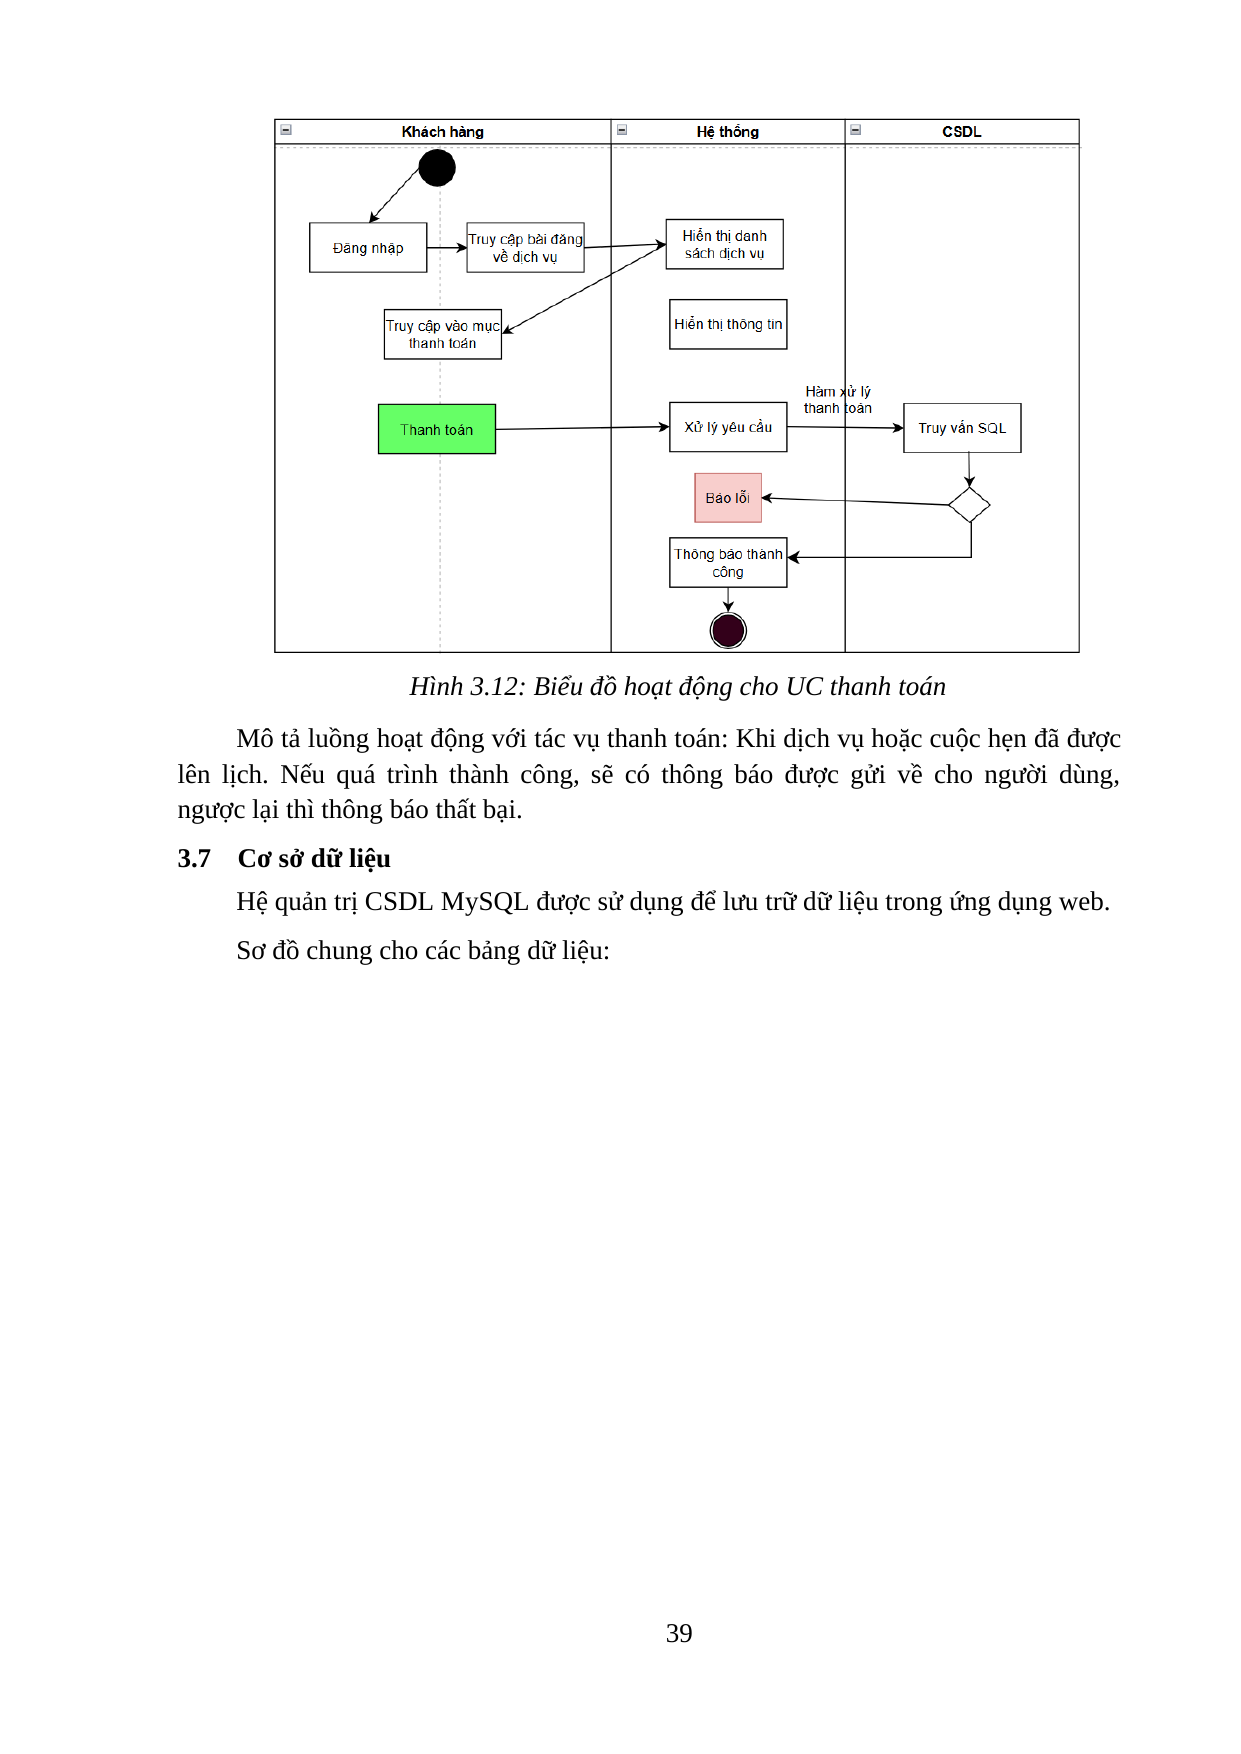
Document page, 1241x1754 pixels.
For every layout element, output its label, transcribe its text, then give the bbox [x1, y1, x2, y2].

text Sơ đồ chung cho các bảng dữ liệu: [177, 934, 1122, 965]
text Mô tả luồng hoạt động với tác vụ thanh toán: Khi dịch vụ hoặc cuộc hẹn đã được lên lịch. Nếu quá trình thành công, sẽ có thông báo được gửi về cho người dùng, ngược lại thì thông báo thất bại. [177, 722, 1122, 825]
picture [274, 118, 1085, 654]
subtitle Cơ sở dữ liệu [177, 842, 1122, 873]
text Hệ quản trị CSDL MySQL được sử dụng để lưu trữ dữ liệu trong ứng dụng web. [177, 886, 1122, 917]
